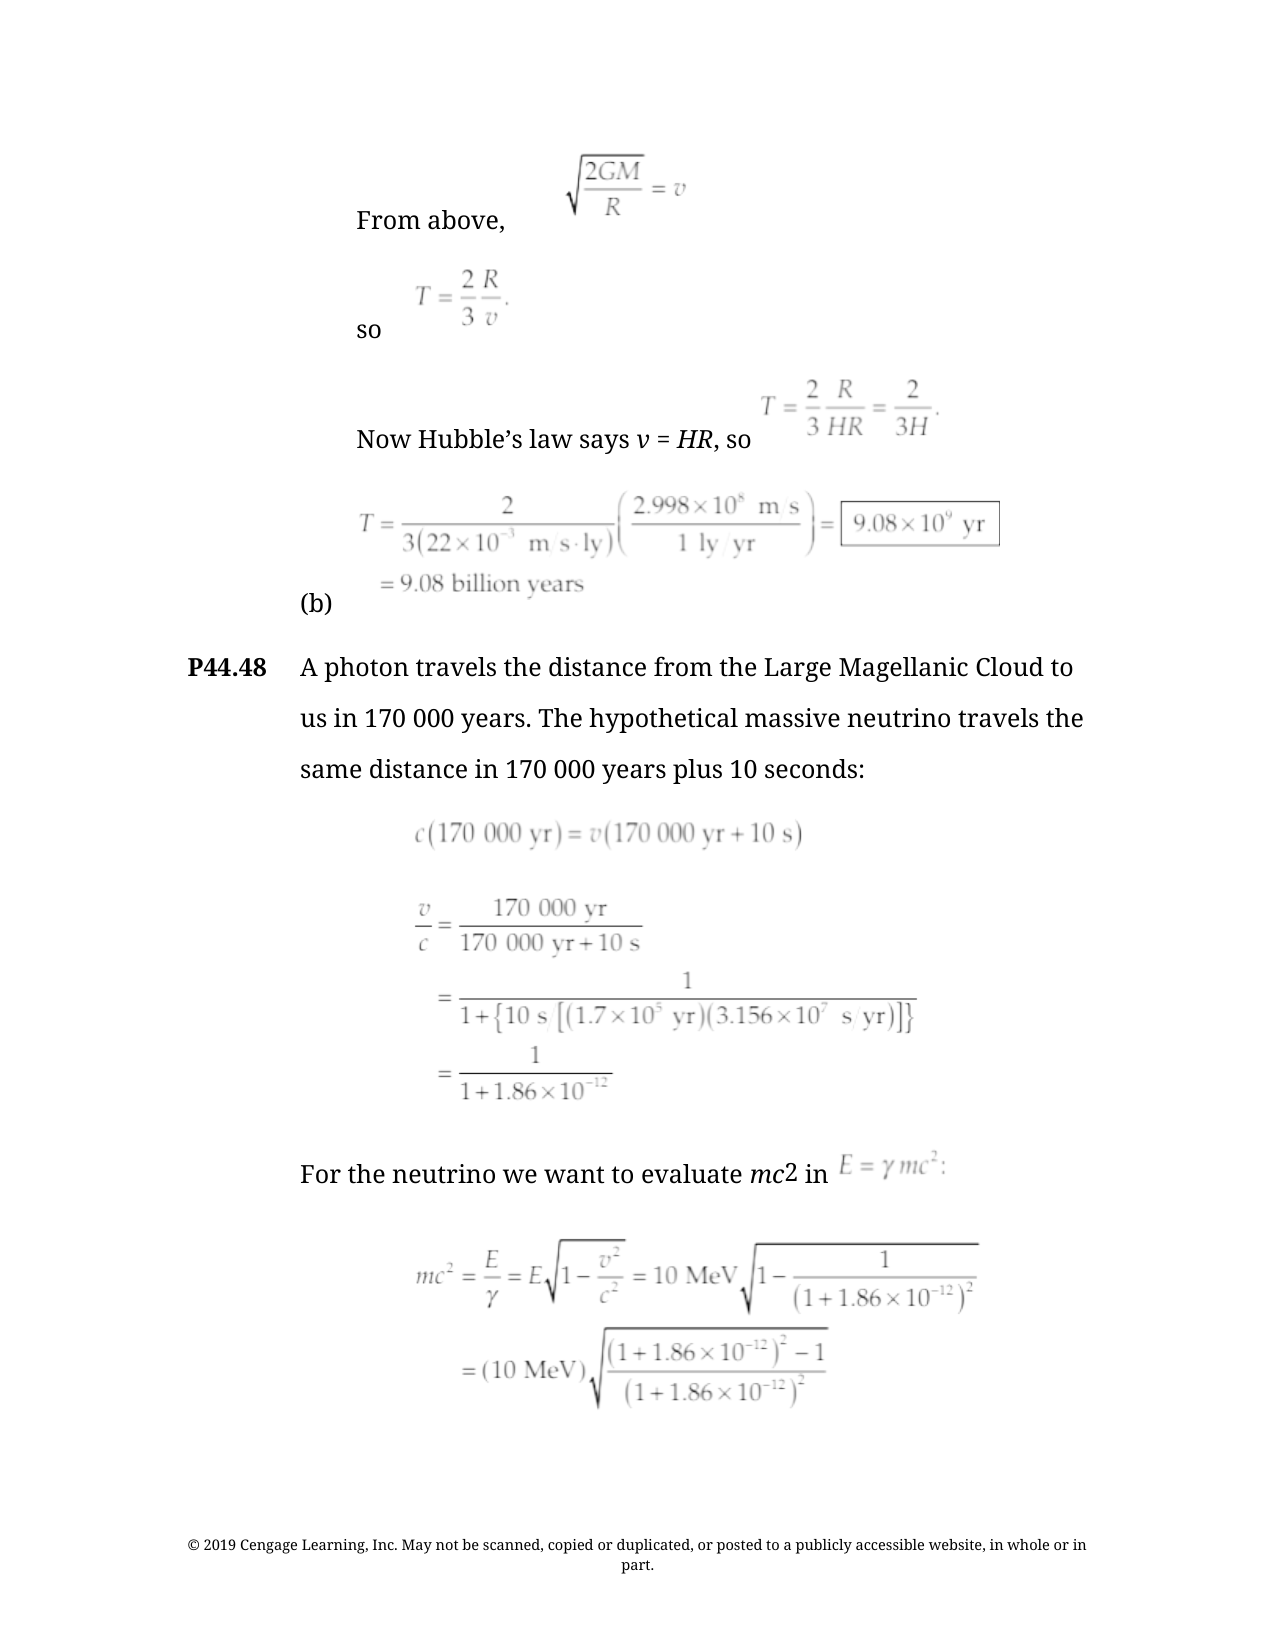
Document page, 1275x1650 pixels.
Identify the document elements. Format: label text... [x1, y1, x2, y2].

text From above, [187, 150, 1087, 236]
text so [187, 264, 1087, 346]
text P44.48 A photon travels the distance from the Large Magellanic Cloud to us in 170 000 years. The hypothetical massive neutrino travels the same distance in 170 000 years plus 10 seconds: [187, 649, 1087, 785]
text (b) [187, 485, 1087, 620]
text For the neutrino we want to evaluate mc2 in [187, 1144, 1087, 1204]
text Now Hubble’s law says v = HR, so [187, 373, 1087, 456]
